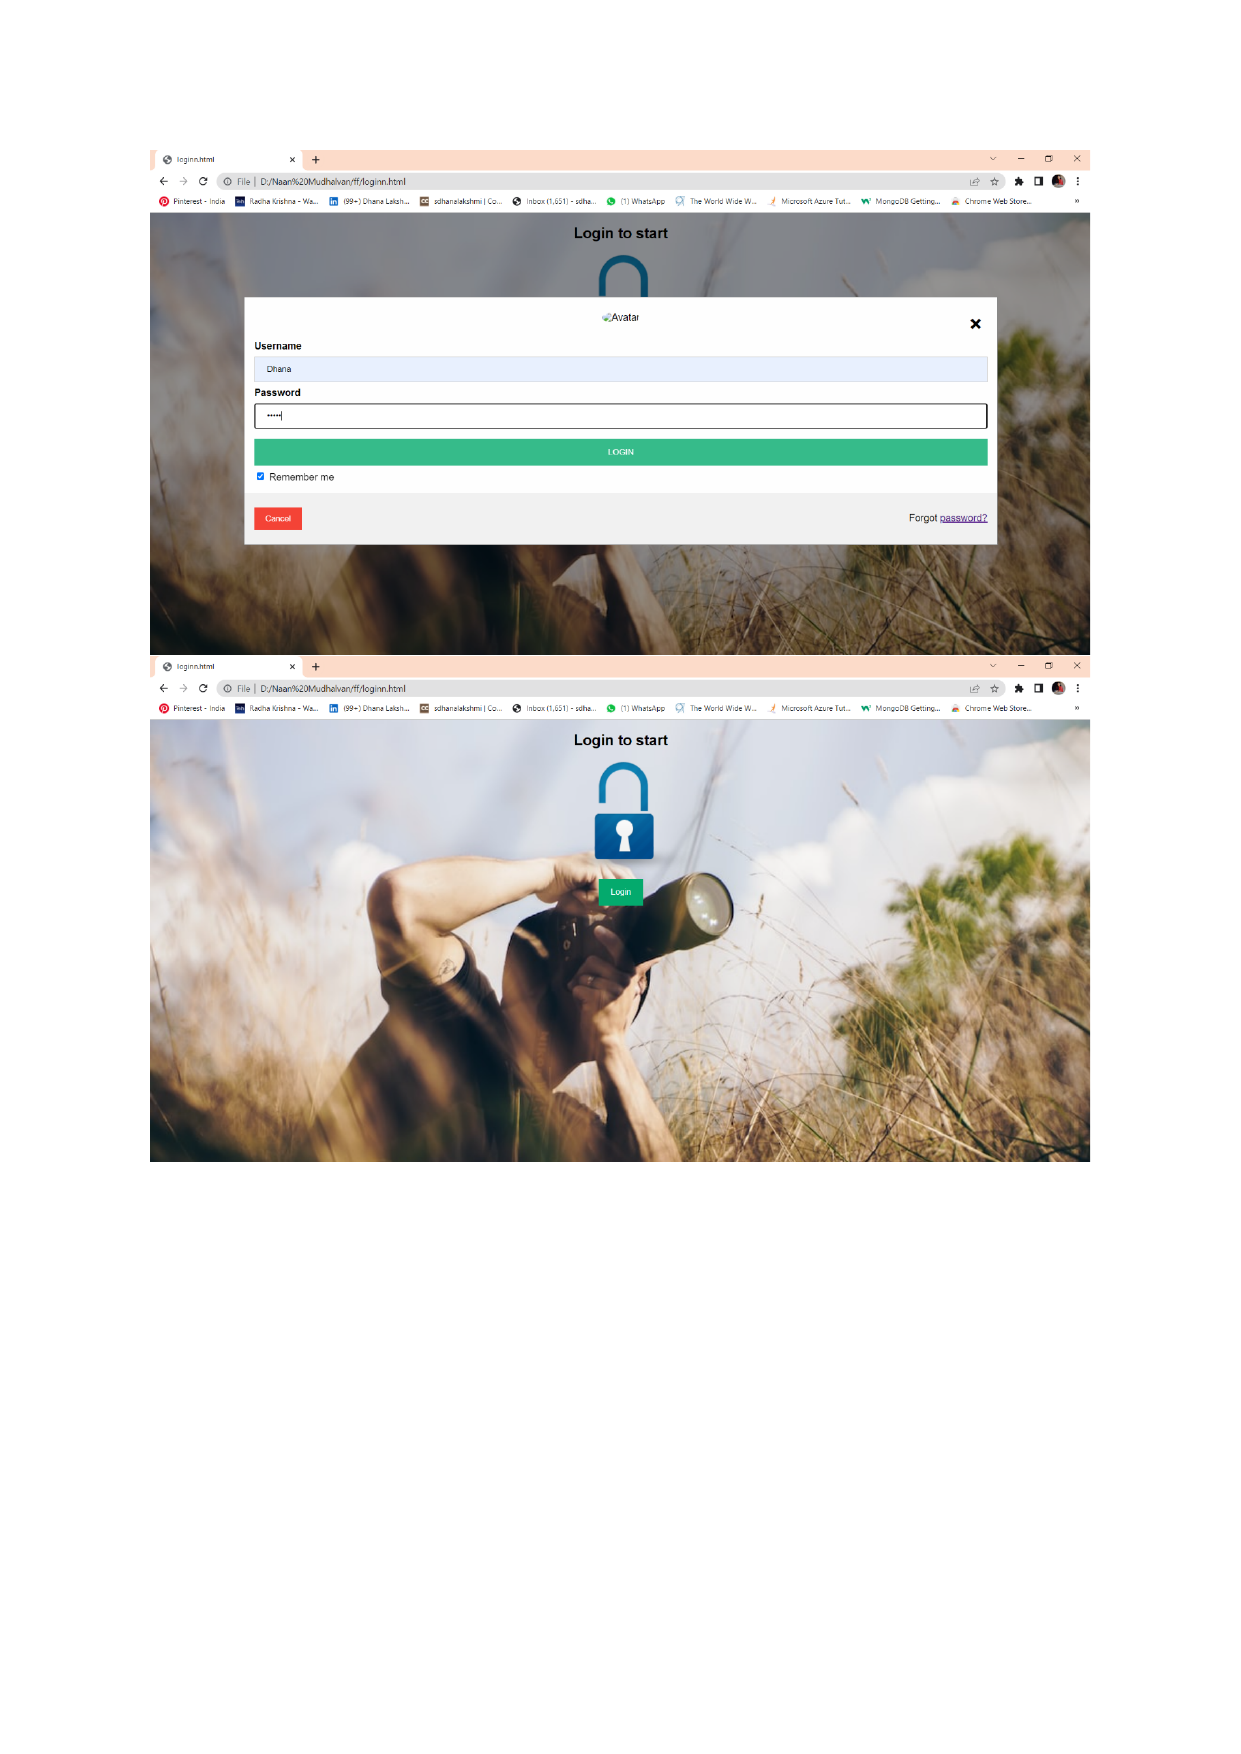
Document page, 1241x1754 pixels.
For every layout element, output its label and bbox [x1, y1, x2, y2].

picture [150, 150, 1091, 655]
picture [150, 656, 1091, 1162]
